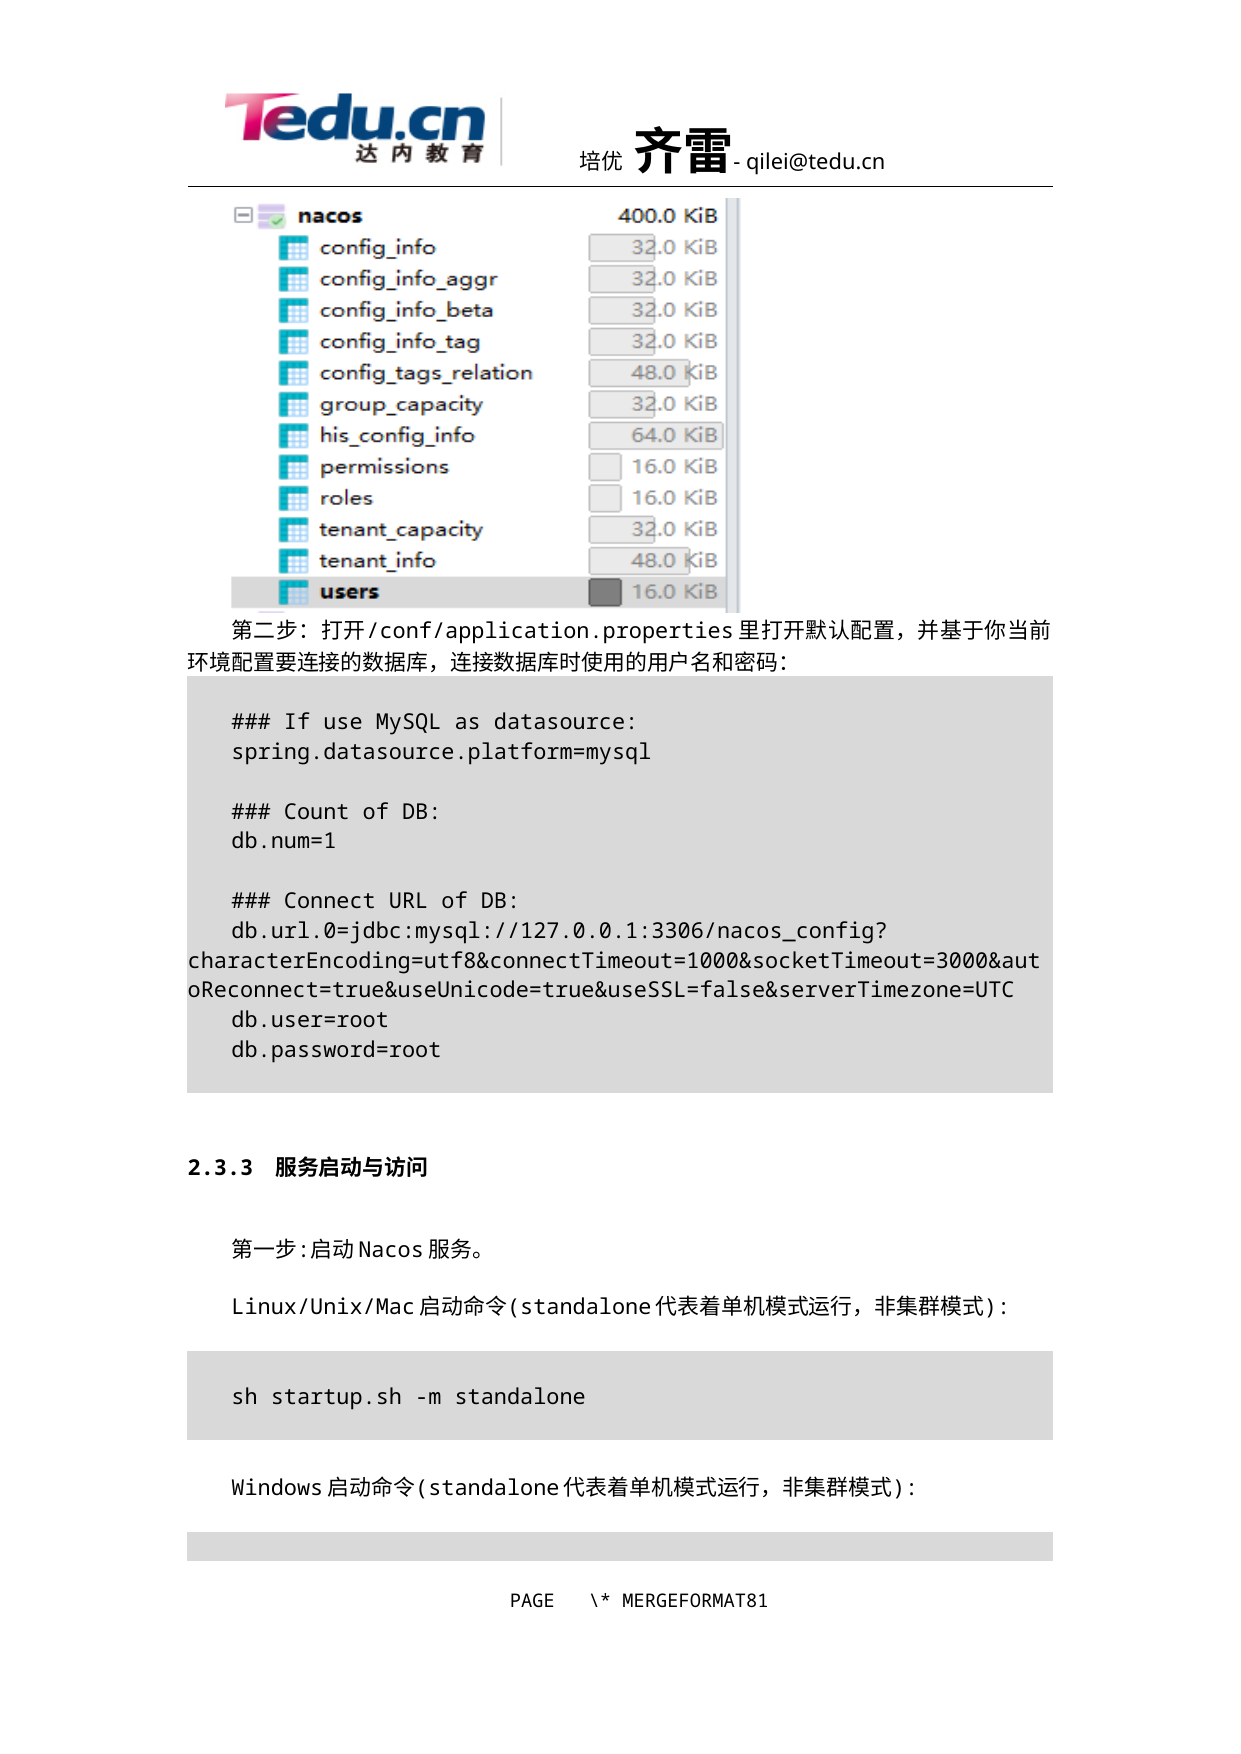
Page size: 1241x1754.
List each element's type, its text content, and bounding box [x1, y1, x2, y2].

text db.url.0=jdbc:mysql://127.0.0.1:3306/nacos_config?characterEncoding=utf8&connectTimeout=1000&socketTimeout=3000&autoReconnect=true&useUnicode=true&useSSL=false&serverTimezone=UTC [187, 915, 1053, 1004]
text db.password=root [187, 1034, 1053, 1064]
subtitle 服务启动与访问 [187, 1150, 1053, 1182]
text db.num=1 [187, 825, 1053, 855]
text ### Connect URL of DB: [187, 885, 1053, 915]
text sh startup.sh -m standalone [187, 1381, 1053, 1411]
picture [231, 198, 741, 613]
text Linux/Unix/Mac启动命令(standalone代表着单机模式运行，非集群模式): [187, 1289, 1053, 1321]
text spring.datasource.platform=mysql [187, 736, 1053, 766]
text 第二步：打开/conf/application.properties里打开默认配置，并基于你当前环境配置要连接的数据库，连接数据库时使用的用户名和密码： [187, 613, 1053, 676]
text ### Count of DB: [187, 796, 1053, 825]
text ### If use MySQL as datasource: [187, 706, 1053, 736]
text 第一步:启动Nacos服务。 [187, 1232, 1053, 1264]
text db.user=root [187, 1004, 1053, 1034]
picture [225, 88, 507, 170]
text Windows启动命令(standalone代表着单机模式运行，非集群模式): [187, 1470, 1053, 1502]
